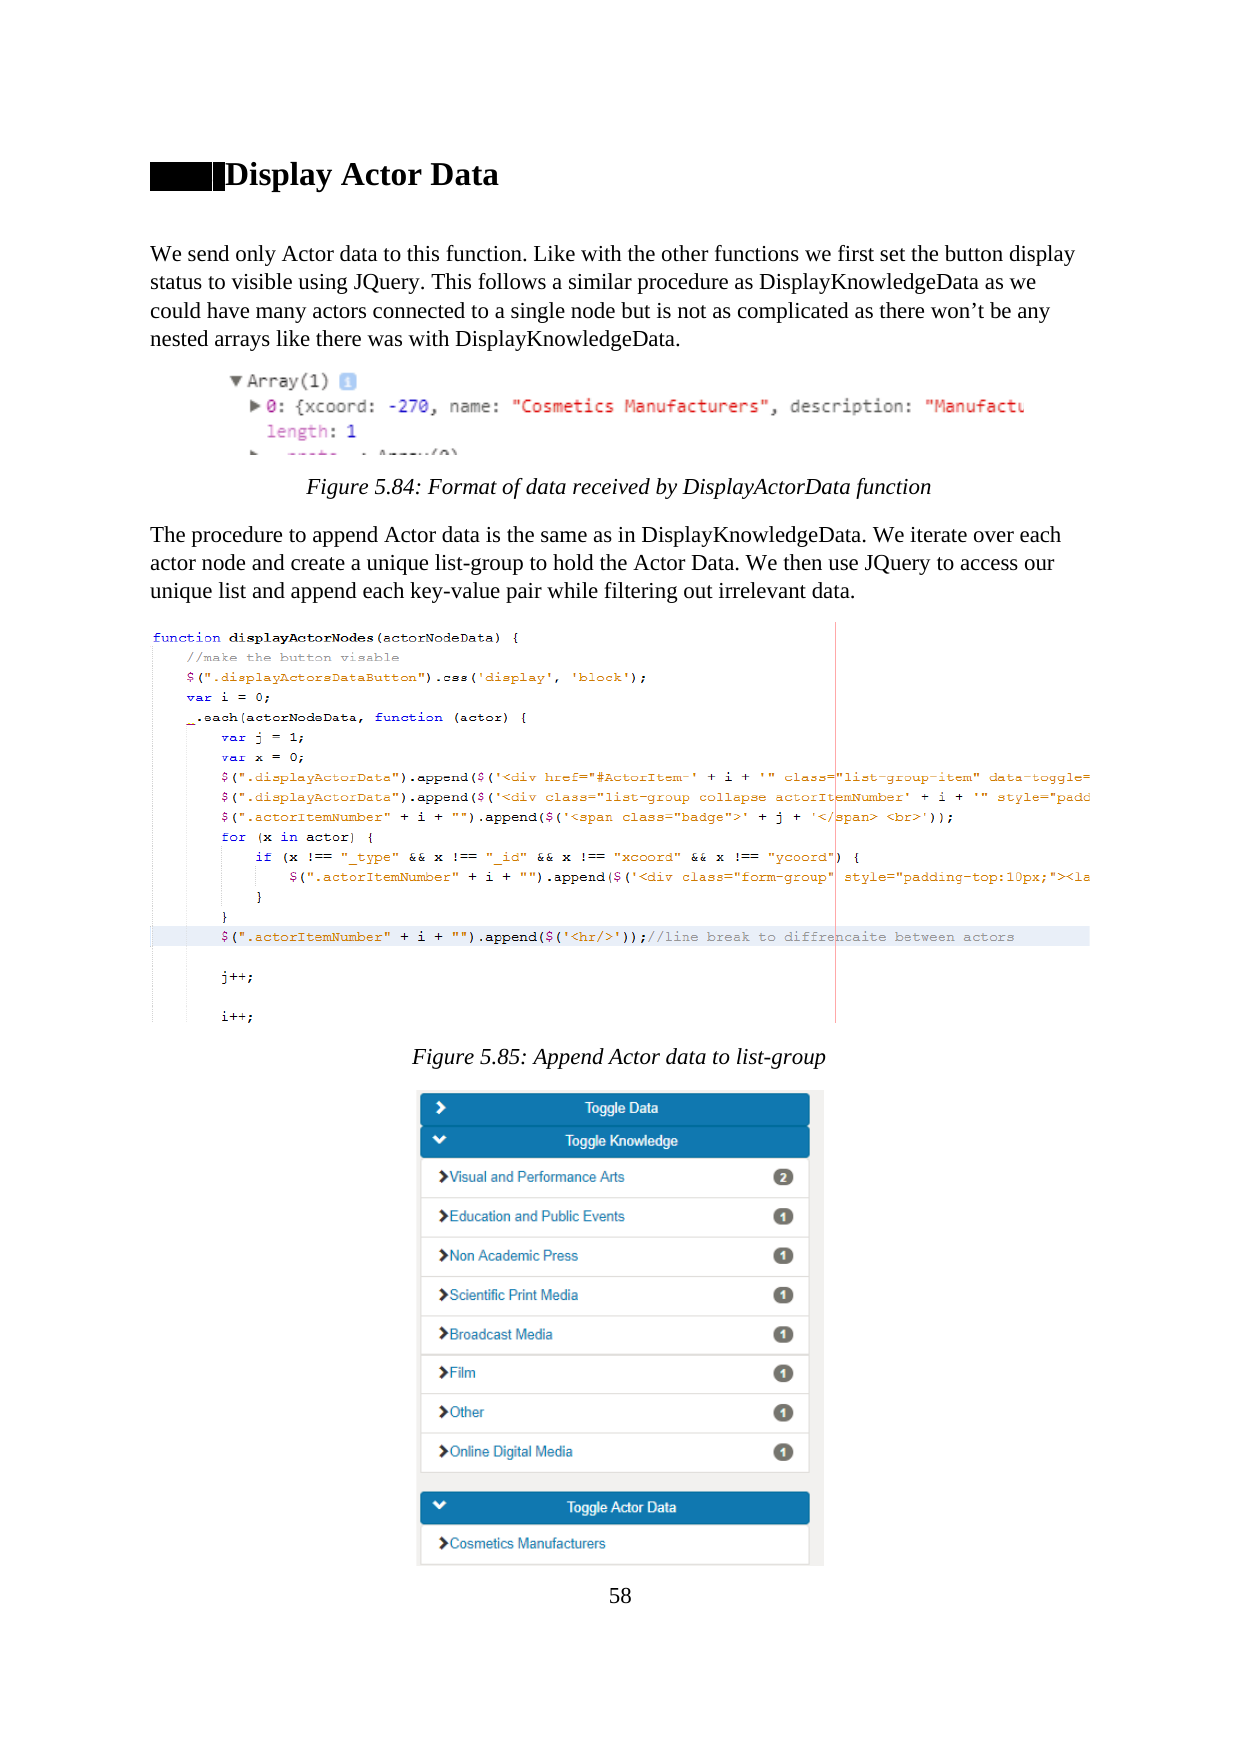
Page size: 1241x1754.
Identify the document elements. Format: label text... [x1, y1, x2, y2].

text We send only Actor data to this function. Like with the other functions we first set the button display status to visible using JQuery. This follows a similar procedure as DisplayKnowledgeData as we could have many actors connected to a single node but is not as complicated as there won’t be any nested arrays like there was with DisplayKnowledgeData. [150, 240, 1090, 352]
subtitle Display Actor Data [150, 154, 1090, 192]
picture [416, 1090, 824, 1566]
text The procedure to append Actor data is the same as in DisplayKnowledgeData. We iterate over each actor node and create a unique list-group to hold the Actor Data. We then use JQuery to access our unique list and append each key-value pair while filtering out irrelevant data. [150, 521, 1090, 604]
picture [216, 370, 1024, 455]
picture [150, 622, 1090, 1023]
